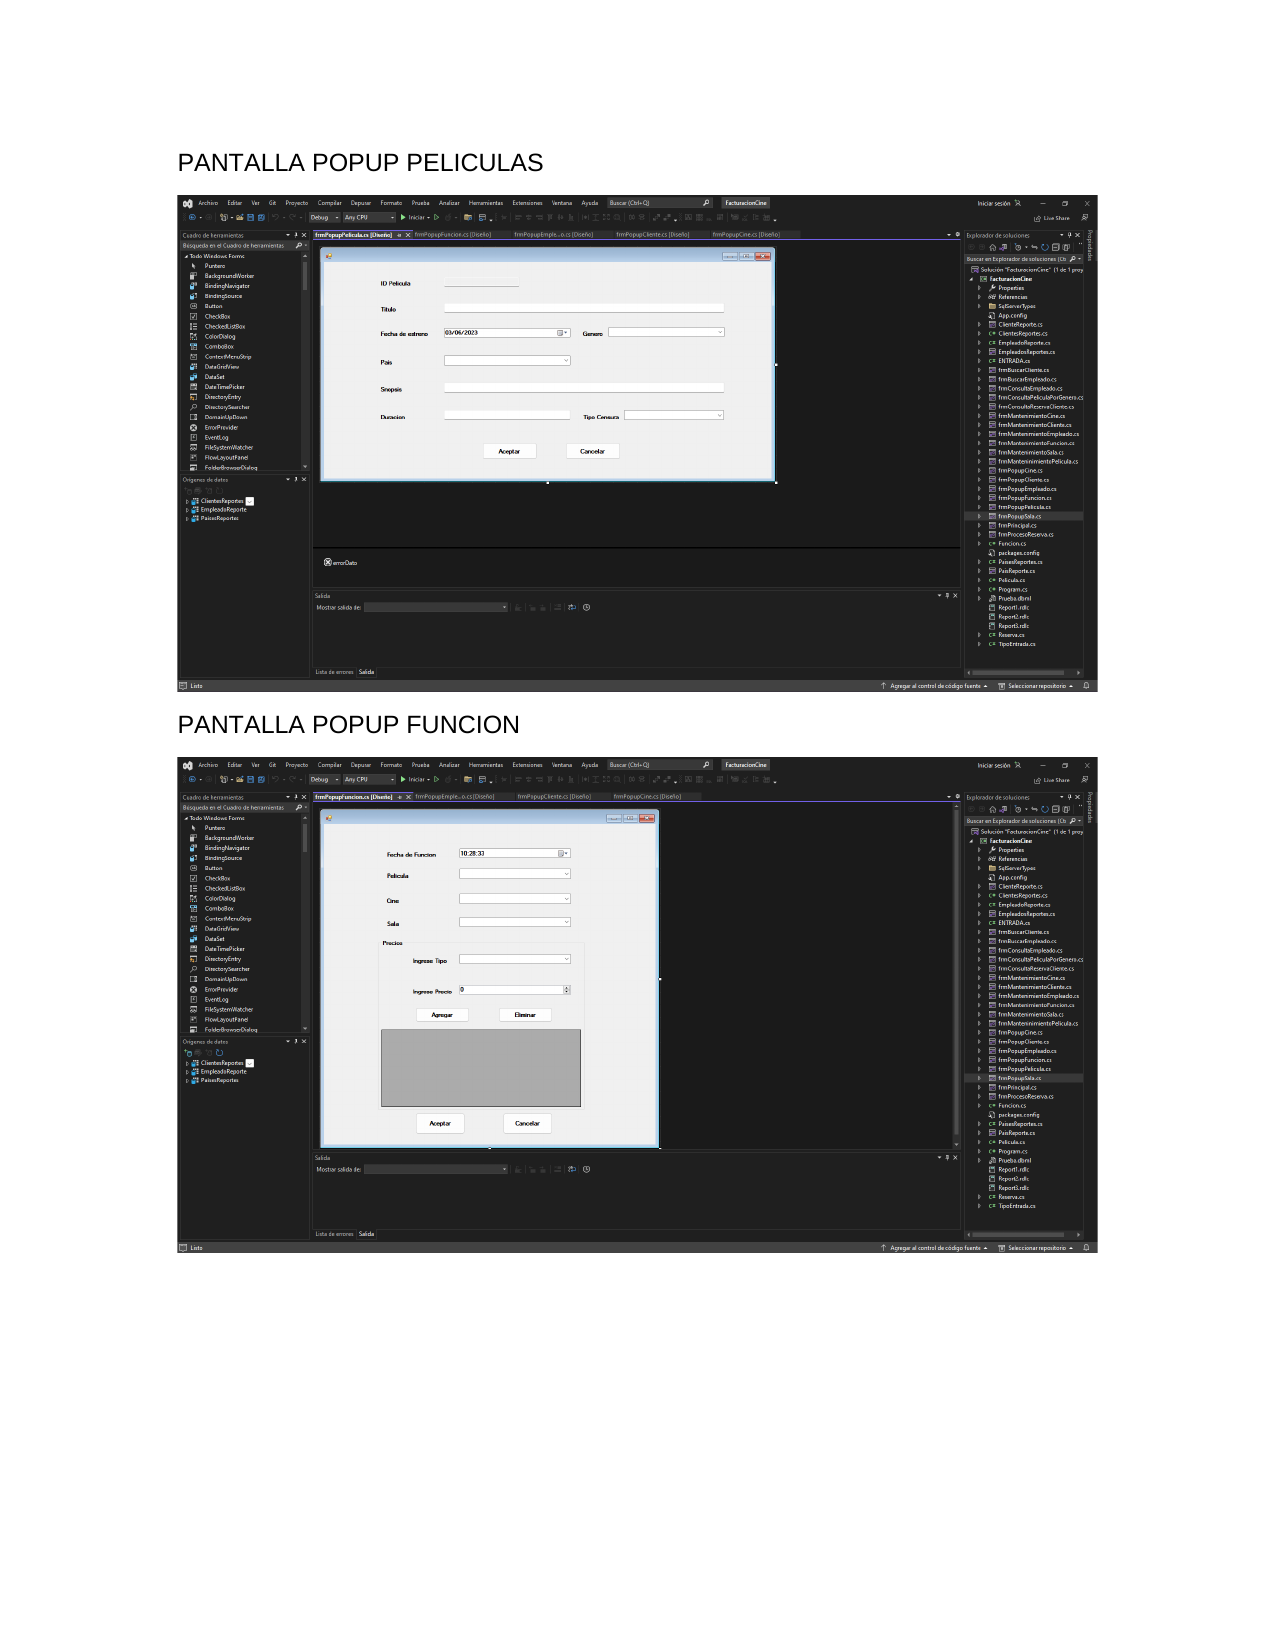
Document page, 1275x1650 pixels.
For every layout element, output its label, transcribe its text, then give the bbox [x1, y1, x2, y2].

text PANTALLA POPUP PELICULAS [177, 148, 1098, 176]
picture [177, 195, 1098, 692]
picture [177, 757, 1098, 1253]
text PANTALLA POPUP FUNCION [177, 710, 1098, 739]
